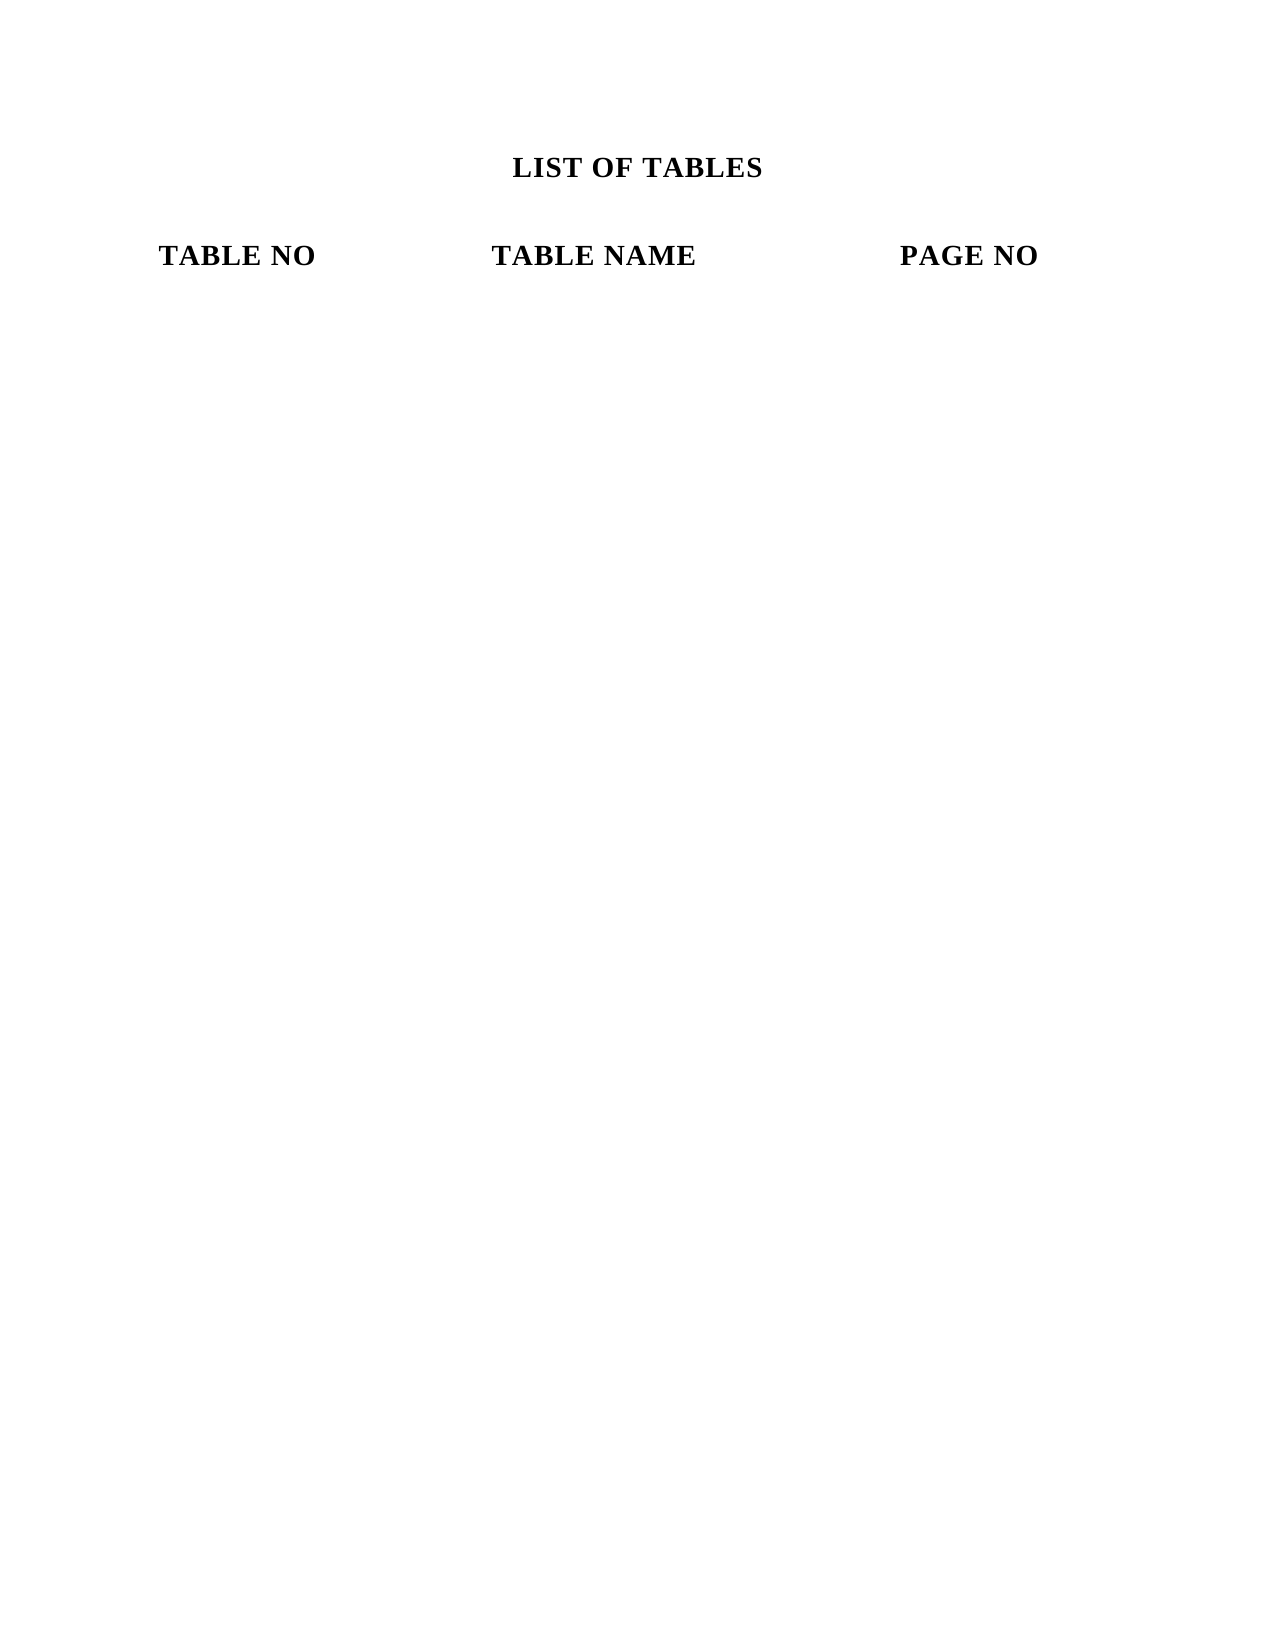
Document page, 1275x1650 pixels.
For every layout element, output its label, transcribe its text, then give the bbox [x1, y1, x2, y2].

text TABLE NO TABLE NAME PAGE NO [150, 238, 1125, 271]
text LIST OF TABLES [150, 150, 1125, 183]
